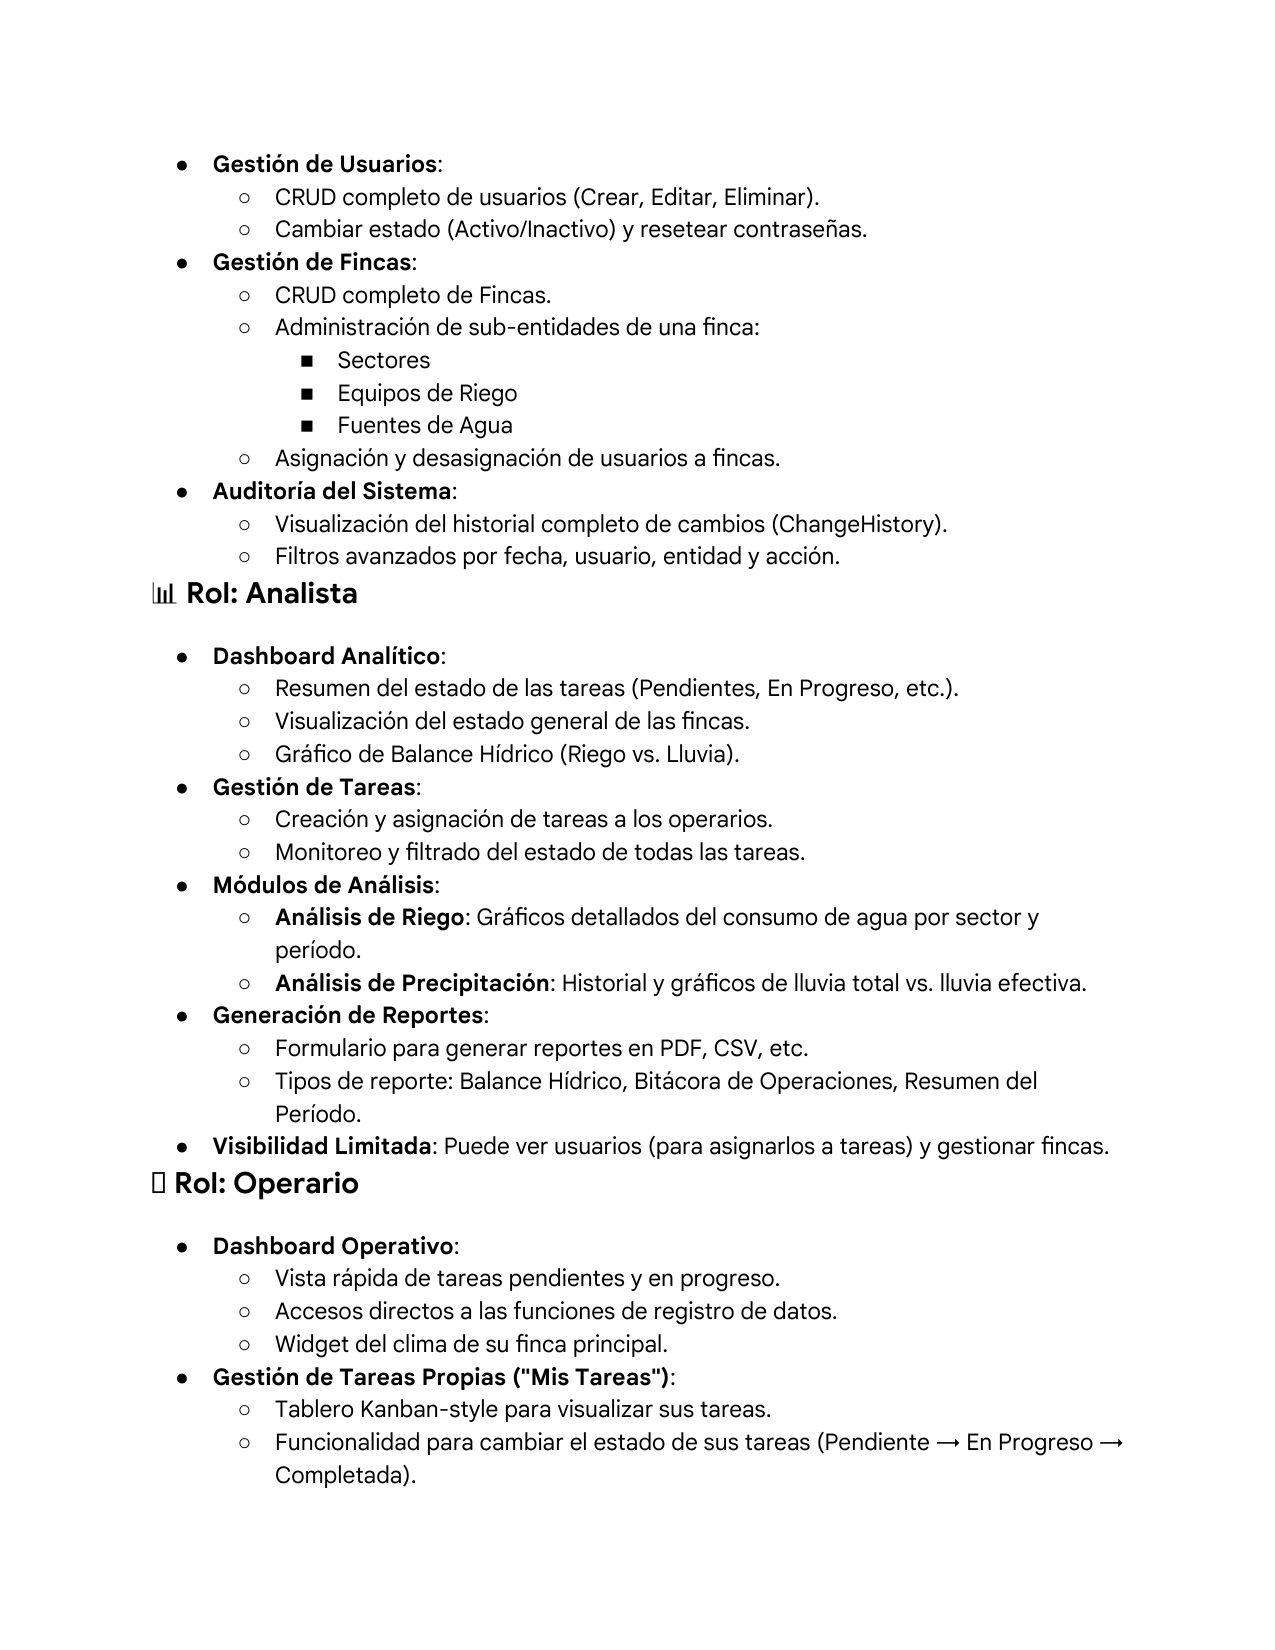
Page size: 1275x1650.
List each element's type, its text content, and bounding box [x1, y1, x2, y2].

list Creación y asignación de tareas a los operarios. [237, 805, 1125, 834]
list Resumen del estado de las tareas (Pendientes, En Progreso, etc.). [237, 674, 1125, 703]
list Dashboard Analítico: [175, 642, 1125, 671]
list Tablero Kanban-style para visualizar sus tareas. [237, 1395, 1125, 1424]
list Asignación y desasignación de usuarios a fincas. [237, 444, 1125, 473]
list Gestión de Tareas: [175, 773, 1125, 801]
subtitle 📊 Rol: Analista [150, 575, 1125, 612]
list Gestión de Tareas Propias ("Mis Tareas"): [175, 1363, 1125, 1391]
list Visualización del estado general de las fincas. [237, 707, 1125, 736]
list Visualización del historial completo de cambios (ChangeHistory). [237, 510, 1125, 538]
subtitle 🔧 Rol: Operario [150, 1165, 1125, 1202]
list Tipos de reporte: Balance Hídrico, Bitácora de Operaciones, Resumen del Período. [237, 1067, 1125, 1128]
list Gráfico de Balance Hídrico (Riego vs. Lluvia). [237, 740, 1125, 769]
list Análisis de Riego: Gráficos detallados del consumo de agua por sector y período. [237, 903, 1125, 965]
list Monitoreo y filtrado del estado de todas las tareas. [237, 838, 1125, 867]
list Análisis de Precipitación: Historial y gráficos de lluvia total vs. lluvia efectiva. [237, 969, 1125, 998]
list CRUD completo de Fincas. [237, 281, 1125, 309]
list Funcionalidad para cambiar el estado de sus tareas (Pendiente → En Progreso → Completada). [237, 1428, 1125, 1489]
list Dashboard Operativo: [175, 1232, 1125, 1261]
list Administración de sub-entidades de una finca: [237, 313, 1125, 342]
list Sectores [300, 346, 1125, 375]
list Filtros avanzados por fecha, usuario, entidad y acción. [237, 542, 1125, 571]
list Accesos directos a las funciones de registro de datos. [237, 1297, 1125, 1326]
list Visibilidad Limitada: Puede ver usuarios (para asignarlos a tareas) y gestionar fincas. [175, 1132, 1125, 1161]
list CRUD completo de usuarios (Crear, Editar, Eliminar). [237, 183, 1125, 211]
list Fuentes de Agua [300, 412, 1125, 440]
list Auditoría del Sistema: [175, 477, 1125, 506]
list Formulario para generar reportes en PDF, CSV, etc. [237, 1034, 1125, 1063]
list Módulos de Análisis: [175, 871, 1125, 899]
list Generación de Reportes: [175, 1002, 1125, 1030]
list Cambiar estado (Activo/Inactivo) y resetear contraseñas. [237, 215, 1125, 244]
list Gestión de Fincas: [175, 248, 1125, 277]
list Equipos de Riego [300, 379, 1125, 408]
list Vista rápida de tareas pendientes y en progreso. [237, 1264, 1125, 1293]
list Widget del clima de su finca principal. [237, 1330, 1125, 1359]
list Gestión de Usuarios: [175, 150, 1125, 179]
